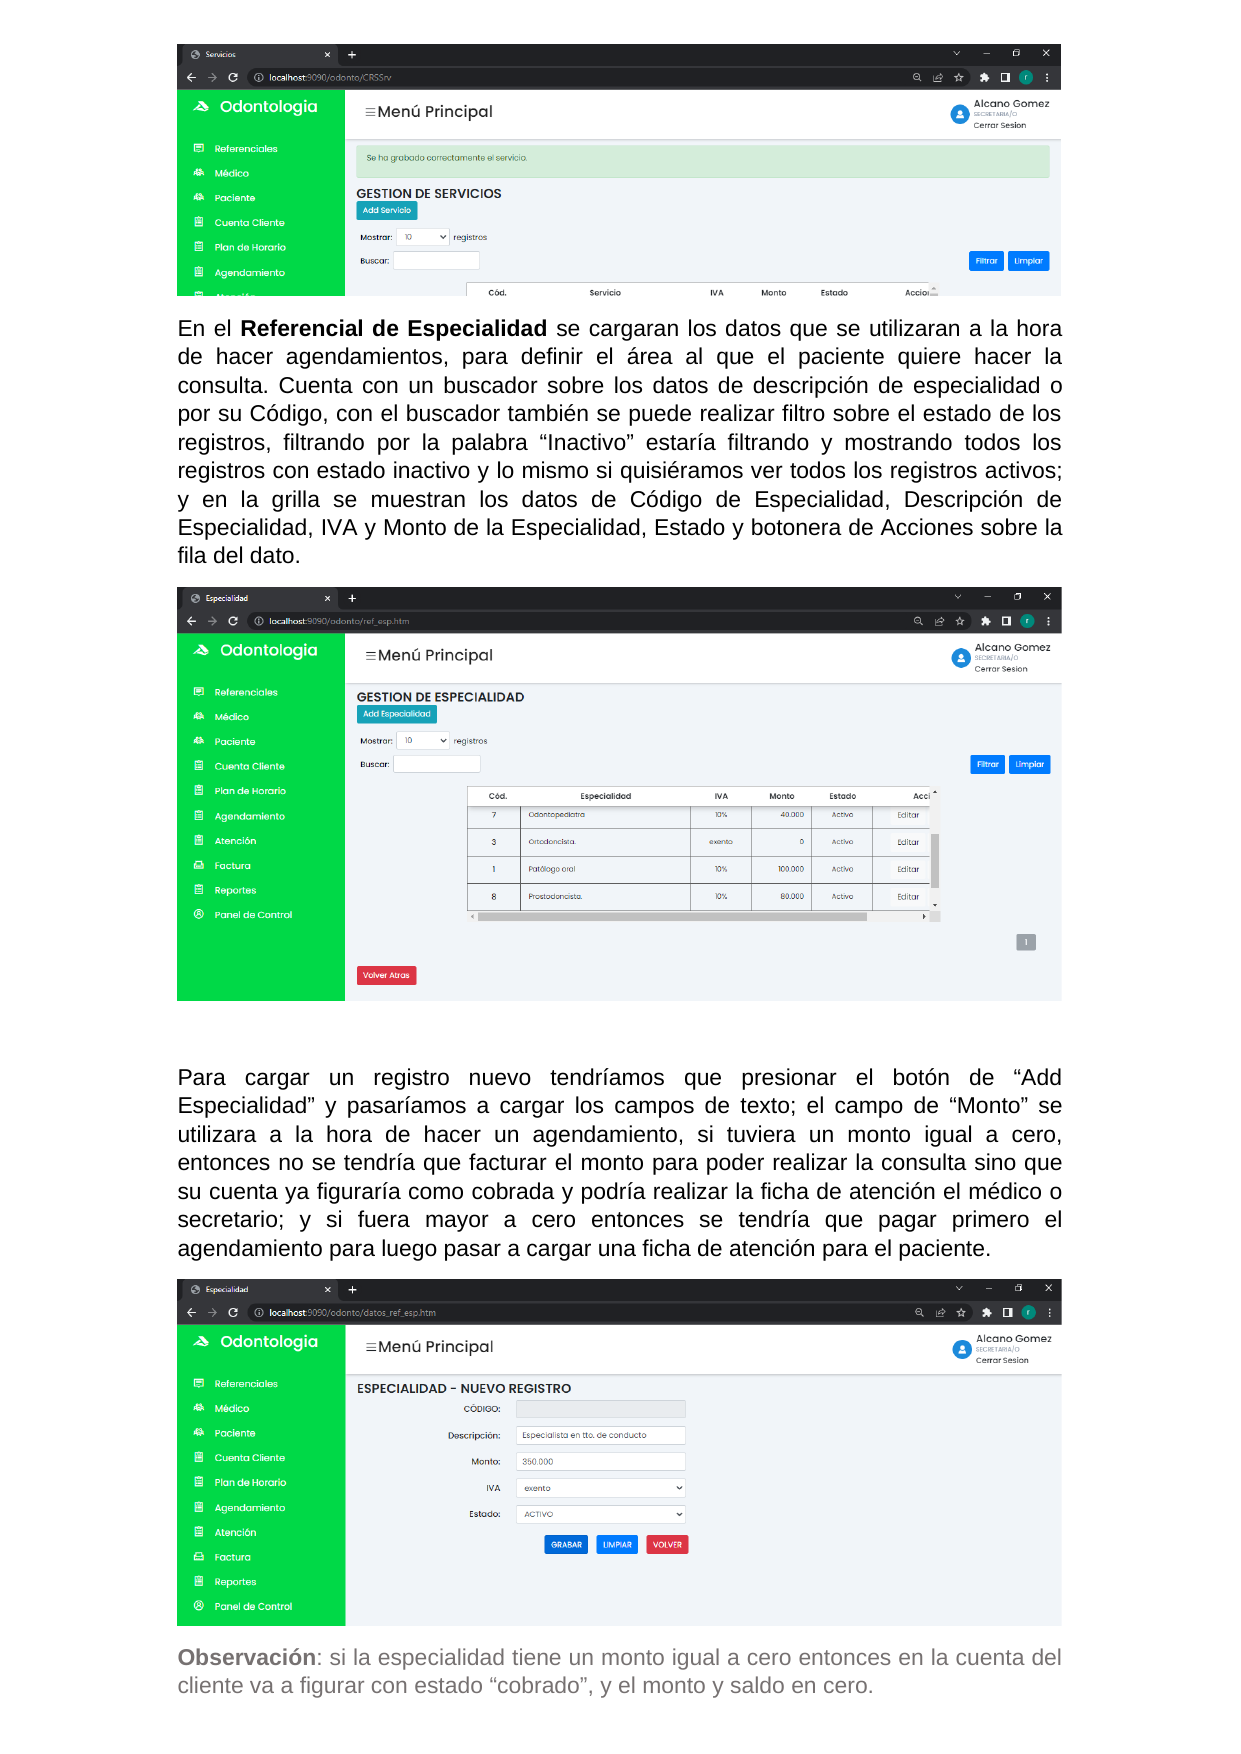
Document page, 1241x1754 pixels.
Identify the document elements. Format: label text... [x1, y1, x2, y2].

picture [177, 1279, 1062, 1626]
text Para cargar un registro nuevo tendríamos que presionar el botón de “Add Especialidad” y pasaríamos a cargar los campos de texto; el campo de “Monto” se utilizara a la hora de hacer un agendamiento, si tuviera un monto igual a cero, entonces no se tendría que facturar el monto para poder realizar la consulta sino que su cuenta ya figuraría como cobrada y podría realizar la ficha de atención el médico o secretario; y si fuera mayor a cero entonces se tendría que pagar primero el agendamiento para luego pasar a cargar una ficha de atención para el paciente. [177, 1064, 1063, 1261]
text Observación: si la especialidad tiene un monto igual a cero entonces en la cuenta del cliente va a figurar con estado “cobrado”, y el monto y saldo en cero. [177, 1644, 1063, 1699]
picture [177, 44, 1062, 296]
picture [177, 587, 1062, 1001]
text En el Referencial de Especialidad se cargaran los datos que se utilizaran a la hora de hacer agendamientos, para definir el área al que el paciente quiere hacer la consulta. Cuenta con un buscador sobre los datos de descripción de especialidad o por su Código, con el buscador también se puede realizar filtro sobre el estado de los registros, filtrando por la palabra “Inactivo” estaría filtrando y mostrando todos los registros con estado inactivo y lo mismo si quisiéramos ver todos los registros activos; y en la grilla se muestran los datos de Código de Especialidad, Descripción de Especialidad, IVA y Monto de la Especialidad, Estado y botonera de Acciones sobre la fila del dato. [177, 315, 1063, 569]
